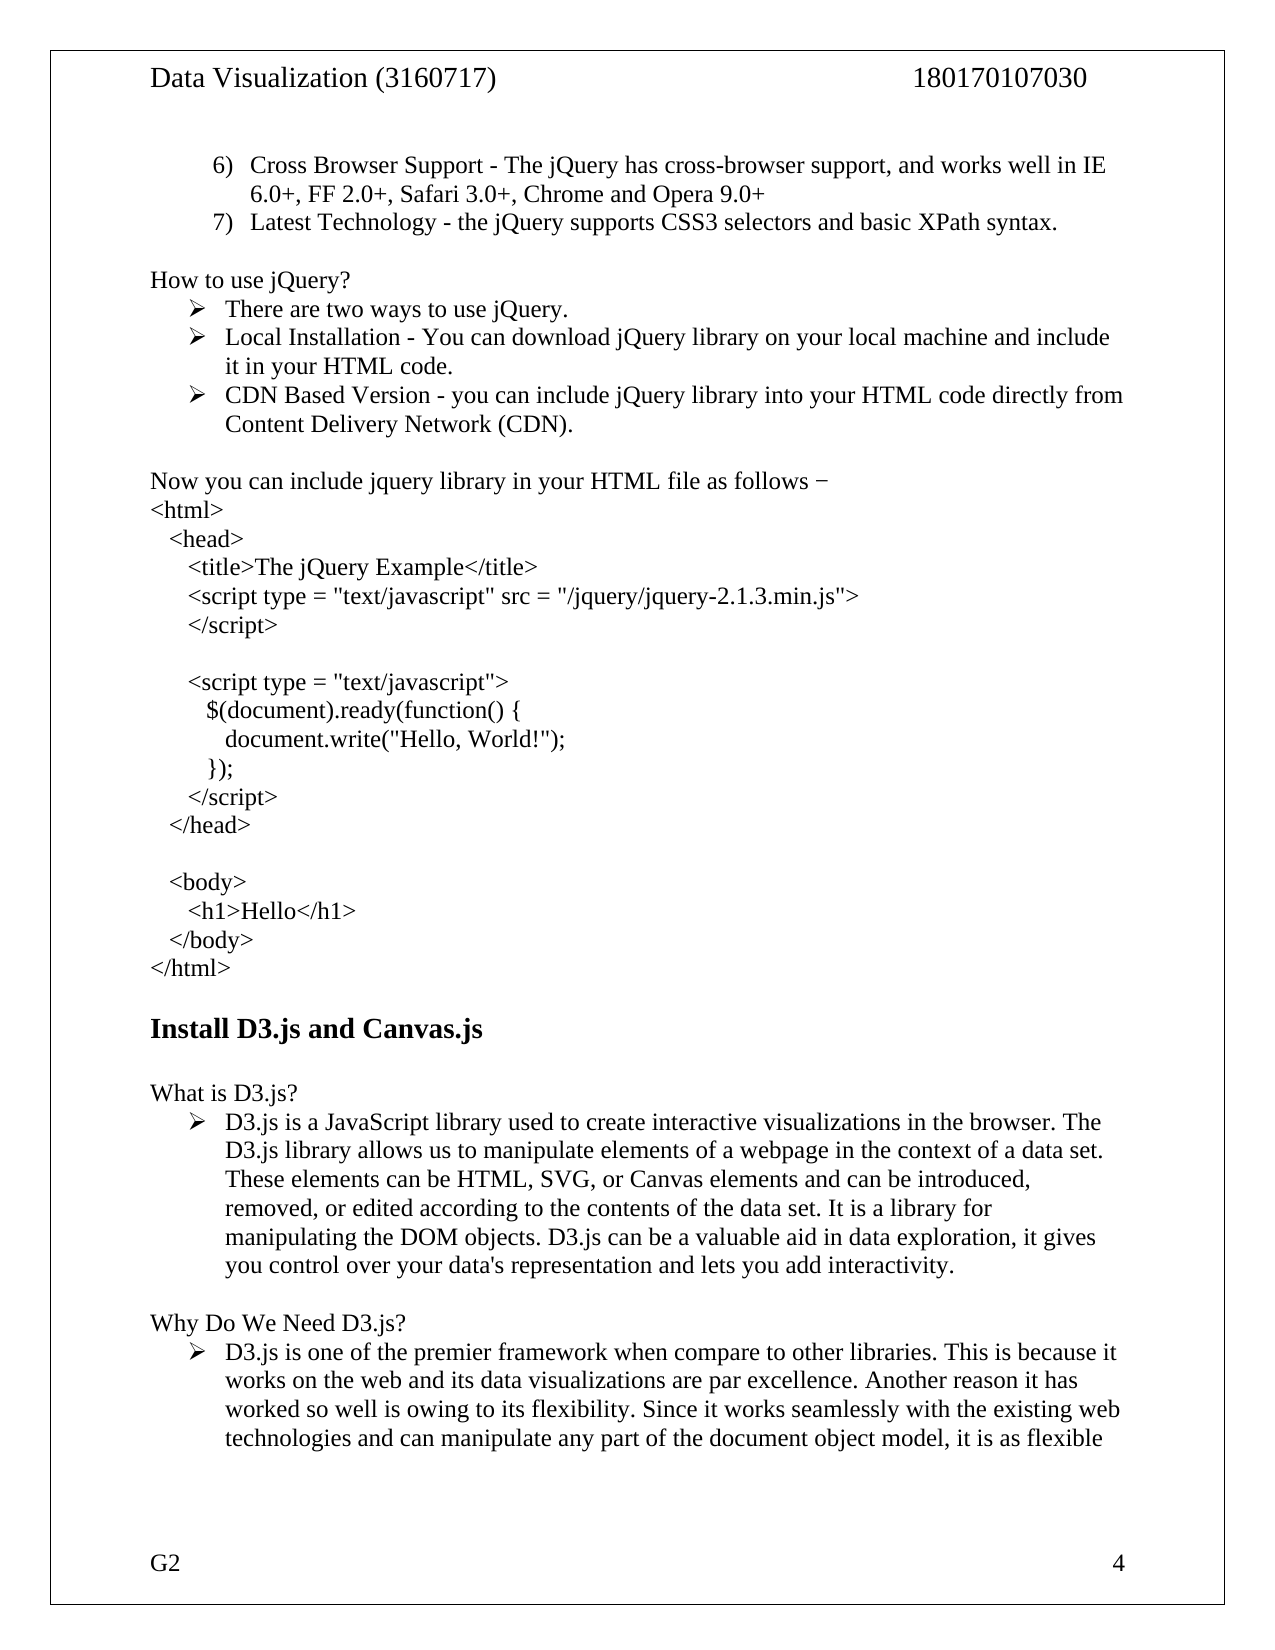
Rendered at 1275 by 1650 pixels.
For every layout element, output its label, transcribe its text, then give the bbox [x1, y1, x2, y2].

text What is D3.js? [150, 1078, 1125, 1107]
text </script> [150, 782, 1125, 811]
text Install D3.js and Canvas.js [150, 1011, 1125, 1044]
text <script type = "text/javascript"> [150, 667, 1125, 696]
list D3.js is a JavaScript library used to create interactive visualizations in the browser. The D3.js library allows us to manipulate elements of a webpage in the context of a data set. These elements can be HTML, SVG, or Canvas elements and can be introduced, removed, or edited according to the contents of the data set. It is a library for manipulating the DOM objects. D3.js can be a valuable aid in data exploration, it gives you control over your data's representation and lets you add interactivity. [187, 1107, 1125, 1279]
text $(document).ready(function() { [150, 696, 1125, 724]
list CDN Based Version - you can include jQuery library into your HTML code directly from Content Delivery Network (CDN). [187, 380, 1125, 437]
text </html> [150, 953, 1125, 982]
text document.write("Hello, World!"); [150, 724, 1125, 753]
text <html> [150, 495, 1125, 524]
text </head> [150, 811, 1125, 839]
text <body> [150, 867, 1125, 896]
text </script> [150, 610, 1125, 639]
list Local Installation - You can download jQuery library on your local machine and include it in your HTML code. [187, 322, 1125, 380]
text <script type = "text/javascript" src = "/jquery/jquery-2.1.3.min.js"> [150, 581, 1125, 610]
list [187, 1337, 1125, 1452]
list Latest Technology - the jQuery supports CSS3 selectors and basic XPath syntax. [212, 207, 1125, 236]
text </body> [150, 925, 1125, 953]
text <head> [150, 524, 1125, 552]
list Cross Browser Support - The jQuery has cross-browser support, and works well in IE 6.0+, FF 2.0+, Safari 3.0+, Chrome and Opera 9.0+ [212, 150, 1125, 207]
text How to use jQuery? [150, 265, 1125, 294]
text <title>The jQuery Example</title> [150, 552, 1125, 581]
list There are two ways to use jQuery. [187, 294, 1125, 322]
text Why Do We Need D3.js? [150, 1308, 1125, 1337]
text Now you can include jquery library in your HTML file as follows − [150, 466, 1125, 495]
text }); [150, 753, 1125, 782]
text <h1>Hello</h1> [150, 896, 1125, 925]
